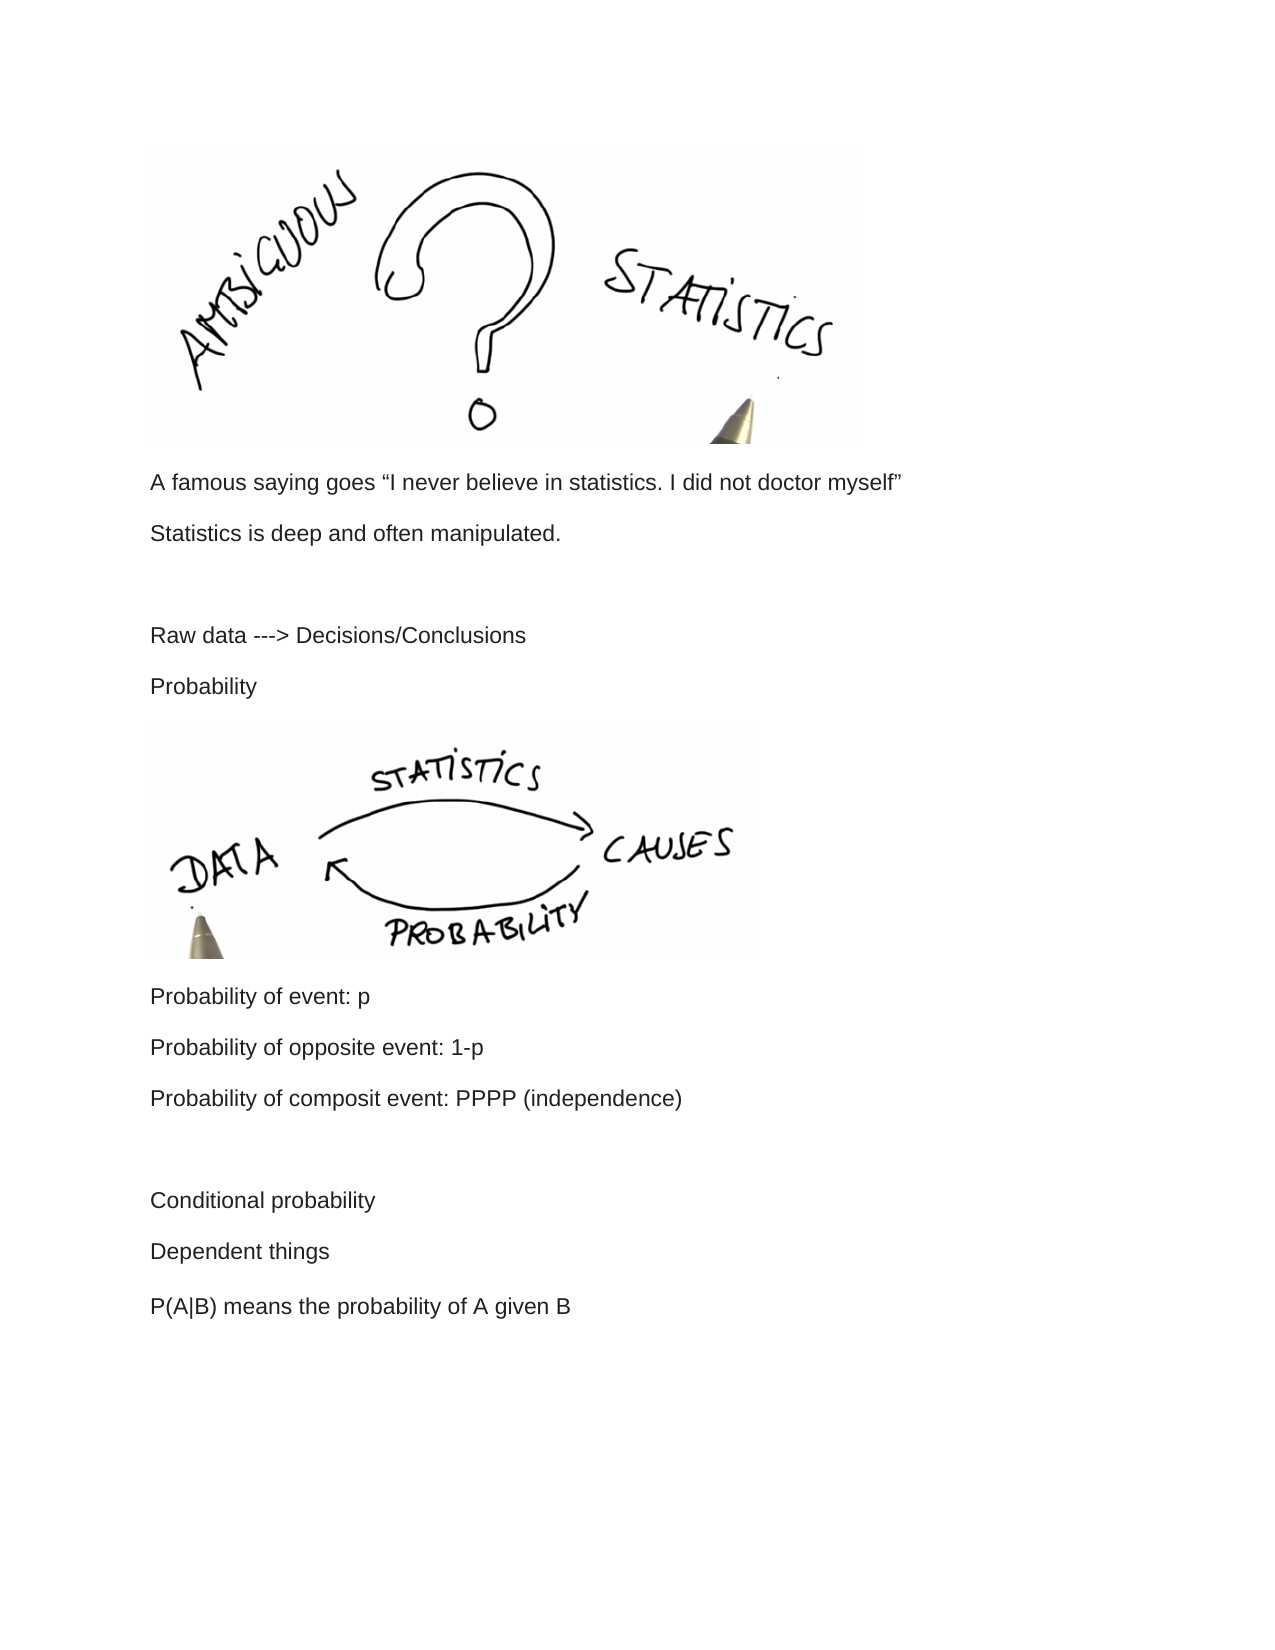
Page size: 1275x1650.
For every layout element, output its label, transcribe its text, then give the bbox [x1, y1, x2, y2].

text Probability of opposite event: 1-p [150, 1034, 1125, 1060]
text Probability of composit event: PPPP (independence) [150, 1085, 1125, 1111]
text P(A|B) means the probability of A given B [150, 1293, 1125, 1320]
text A famous saying goes “I never believe in statistics. I did not doctor myself” [150, 469, 1125, 495]
text Conditional probability [150, 1187, 1125, 1213]
picture [150, 150, 860, 444]
text Probability [150, 673, 1125, 699]
text Dependent things [150, 1238, 1125, 1264]
text Statistics is deep and often manipulated. [150, 520, 1125, 546]
text Raw data ---> Decisions/Conclusions [150, 622, 1125, 648]
picture [150, 723, 755, 959]
text Probability of event: p [150, 983, 1125, 1009]
